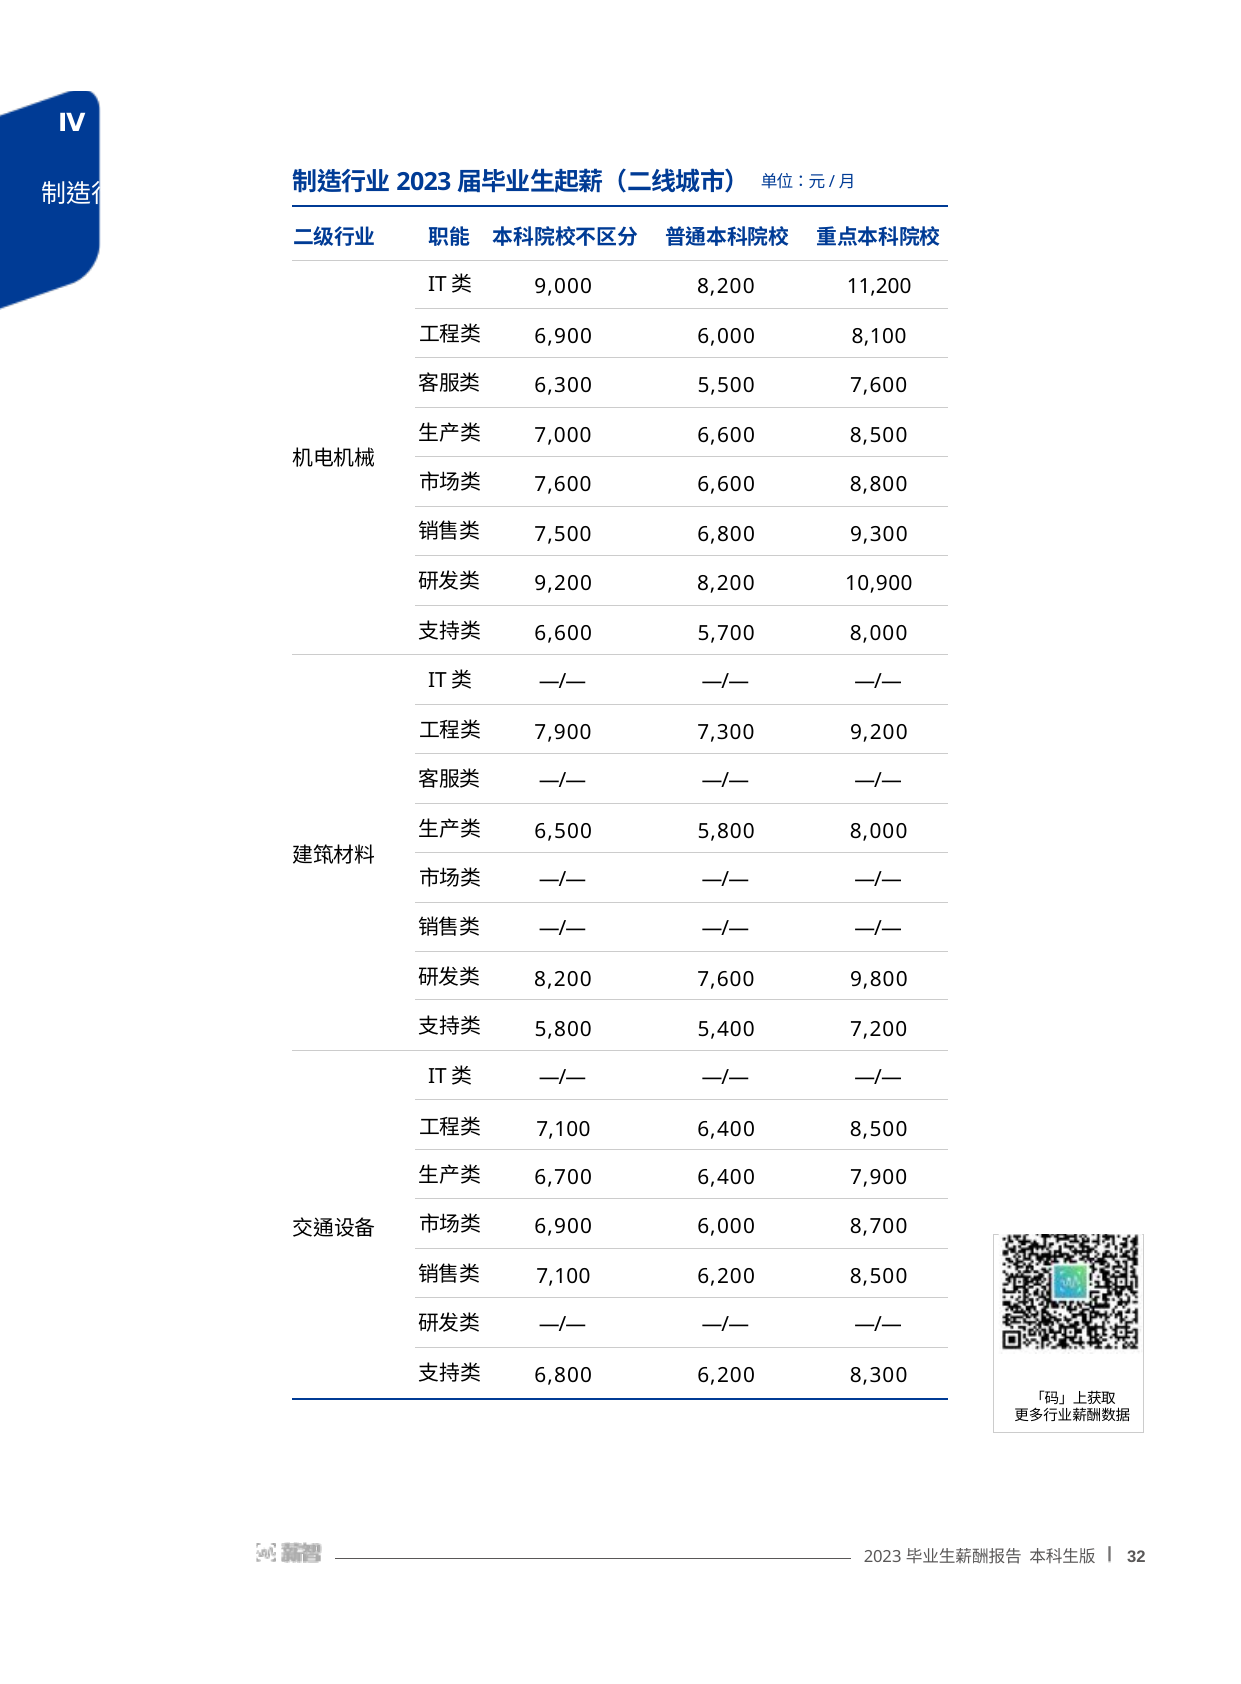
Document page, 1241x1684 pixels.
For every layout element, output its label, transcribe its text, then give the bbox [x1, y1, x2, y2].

table_cell —/— [651, 655, 802, 703]
table_cell 6,700 [486, 1150, 651, 1198]
table_header 本科院校不区分 [486, 207, 651, 260]
table_cell 6,600 [651, 457, 802, 506]
table_cell 客服类 [415, 754, 486, 802]
table_cell 6,000 [651, 1199, 802, 1248]
table_cell 7,500 [486, 507, 651, 555]
table_cell 6,600 [651, 408, 802, 456]
table_cell 7,000 [486, 408, 651, 456]
table_cell 8,500 [803, 408, 948, 456]
table_cell 8,100 [803, 309, 948, 357]
table_cell 工程类 [415, 1100, 486, 1149]
table_header 普通本科院校 [651, 207, 802, 260]
table_header 二级行业 [292, 207, 415, 260]
table_cell —/— [486, 1298, 651, 1347]
table_cell 7,900 [803, 1150, 948, 1198]
table_cell IT 类 [415, 655, 486, 703]
table_cell 7,600 [651, 952, 802, 999]
table_cell —/— [803, 1298, 948, 1347]
table_cell —/— [486, 853, 651, 901]
table_cell 研发类 [415, 556, 486, 604]
table_cell IT 类 [415, 261, 486, 308]
table_cell —/— [651, 1051, 802, 1099]
text Ⅳ [58, 111, 1145, 136]
table_cell IT 类 [415, 1051, 486, 1099]
table_cell 9,800 [803, 952, 948, 999]
table_cell 8,000 [803, 606, 948, 654]
table_cell 销售类 [415, 1249, 486, 1297]
table_cell 6,800 [651, 507, 802, 555]
table_cell 8,500 [803, 1249, 948, 1297]
table_cell 研发类 [415, 952, 486, 999]
table_cell 市场类 [415, 853, 486, 901]
table_cell 8,700 [803, 1199, 948, 1248]
table_cell 8,200 [651, 261, 802, 308]
table_cell 8,500 [803, 1100, 948, 1149]
table_cell 7,100 [486, 1249, 651, 1297]
table_cell 7,200 [803, 1000, 948, 1050]
table_cell 交通设备 [292, 1051, 415, 1398]
table_cell 7,100 [486, 1100, 651, 1149]
table_cell —/— [486, 903, 651, 951]
table_cell 6,000 [651, 309, 802, 357]
table_cell 支持类 [415, 1348, 486, 1398]
table_cell 7,600 [486, 457, 651, 506]
table_cell 6,500 [486, 804, 651, 852]
table_cell 建筑材料 [292, 655, 415, 1050]
table_cell 5,800 [486, 1000, 651, 1050]
table_cell 工程类 [415, 309, 486, 357]
table_cell 5,700 [651, 606, 802, 654]
picture [256, 1542, 322, 1563]
table_cell 6,200 [651, 1249, 802, 1297]
table_cell 9,200 [803, 705, 948, 753]
table_cell 9,200 [486, 556, 651, 604]
table_cell 11,200 [803, 261, 948, 308]
table_cell 机电机械 [292, 261, 415, 654]
text 制造行业 2023 届毕业生起薪（二线城市） 单位：元 / 月 [293, 171, 1145, 195]
table_cell 6,400 [651, 1150, 802, 1198]
table_cell 市场类 [415, 457, 486, 506]
table_cell 客服类 [415, 358, 486, 407]
table_cell —/— [803, 1051, 948, 1099]
table_cell 5,500 [651, 358, 802, 407]
picture [0, 91, 101, 310]
table_cell —/— [651, 1298, 802, 1347]
table_cell 10,900 [803, 556, 948, 604]
table_cell —/— [486, 754, 651, 802]
table_cell —/— [651, 903, 802, 951]
table_cell —/— [803, 903, 948, 951]
table_cell 支持类 [415, 1000, 486, 1050]
table_cell 工程类 [415, 705, 486, 753]
table_header 职能 [415, 207, 486, 260]
table_cell —/— [803, 655, 948, 703]
table_cell —/— [651, 853, 802, 901]
table_cell 5,800 [651, 804, 802, 852]
table_cell 6,400 [651, 1100, 802, 1149]
table_cell 6,900 [486, 1199, 651, 1248]
text 2023 毕业生薪酬报告 本科生版 32 [0, 1545, 1145, 1567]
table_cell 8,000 [803, 804, 948, 852]
table_cell 销售类 [415, 507, 486, 555]
table_cell 6,300 [486, 358, 651, 407]
table_cell 支持类 [415, 606, 486, 654]
table_cell 7,600 [803, 358, 948, 407]
table_cell 5,400 [651, 1000, 802, 1050]
table_cell —/— [651, 754, 802, 802]
table_cell 9,300 [803, 507, 948, 555]
table_cell 7,900 [486, 705, 651, 753]
table_cell 6,200 [651, 1348, 802, 1398]
table_cell 8,300 [803, 1348, 948, 1398]
table_cell 6,600 [486, 606, 651, 654]
table_cell 8,200 [486, 952, 651, 999]
table_cell 生产类 [415, 1150, 486, 1198]
table_cell 生产类 [415, 804, 486, 852]
table_cell 9,000 [486, 261, 651, 308]
table_cell —/— [486, 655, 651, 703]
table_cell 市场类 [415, 1199, 486, 1248]
table_cell 8,200 [651, 556, 802, 604]
table_cell 7,300 [651, 705, 802, 753]
table_cell 6,900 [486, 309, 651, 357]
table_cell —/— [803, 853, 948, 901]
table_cell 生产类 [415, 408, 486, 456]
table_cell 8,800 [803, 457, 948, 506]
picture [998, 1234, 1143, 1354]
table_cell 研发类 [415, 1298, 486, 1347]
table_cell —/— [803, 754, 948, 802]
table_header 重点本科院校 [803, 207, 948, 260]
table_cell 6,800 [486, 1348, 651, 1398]
table_cell 销售类 [415, 903, 486, 951]
table_cell —/— [486, 1051, 651, 1099]
